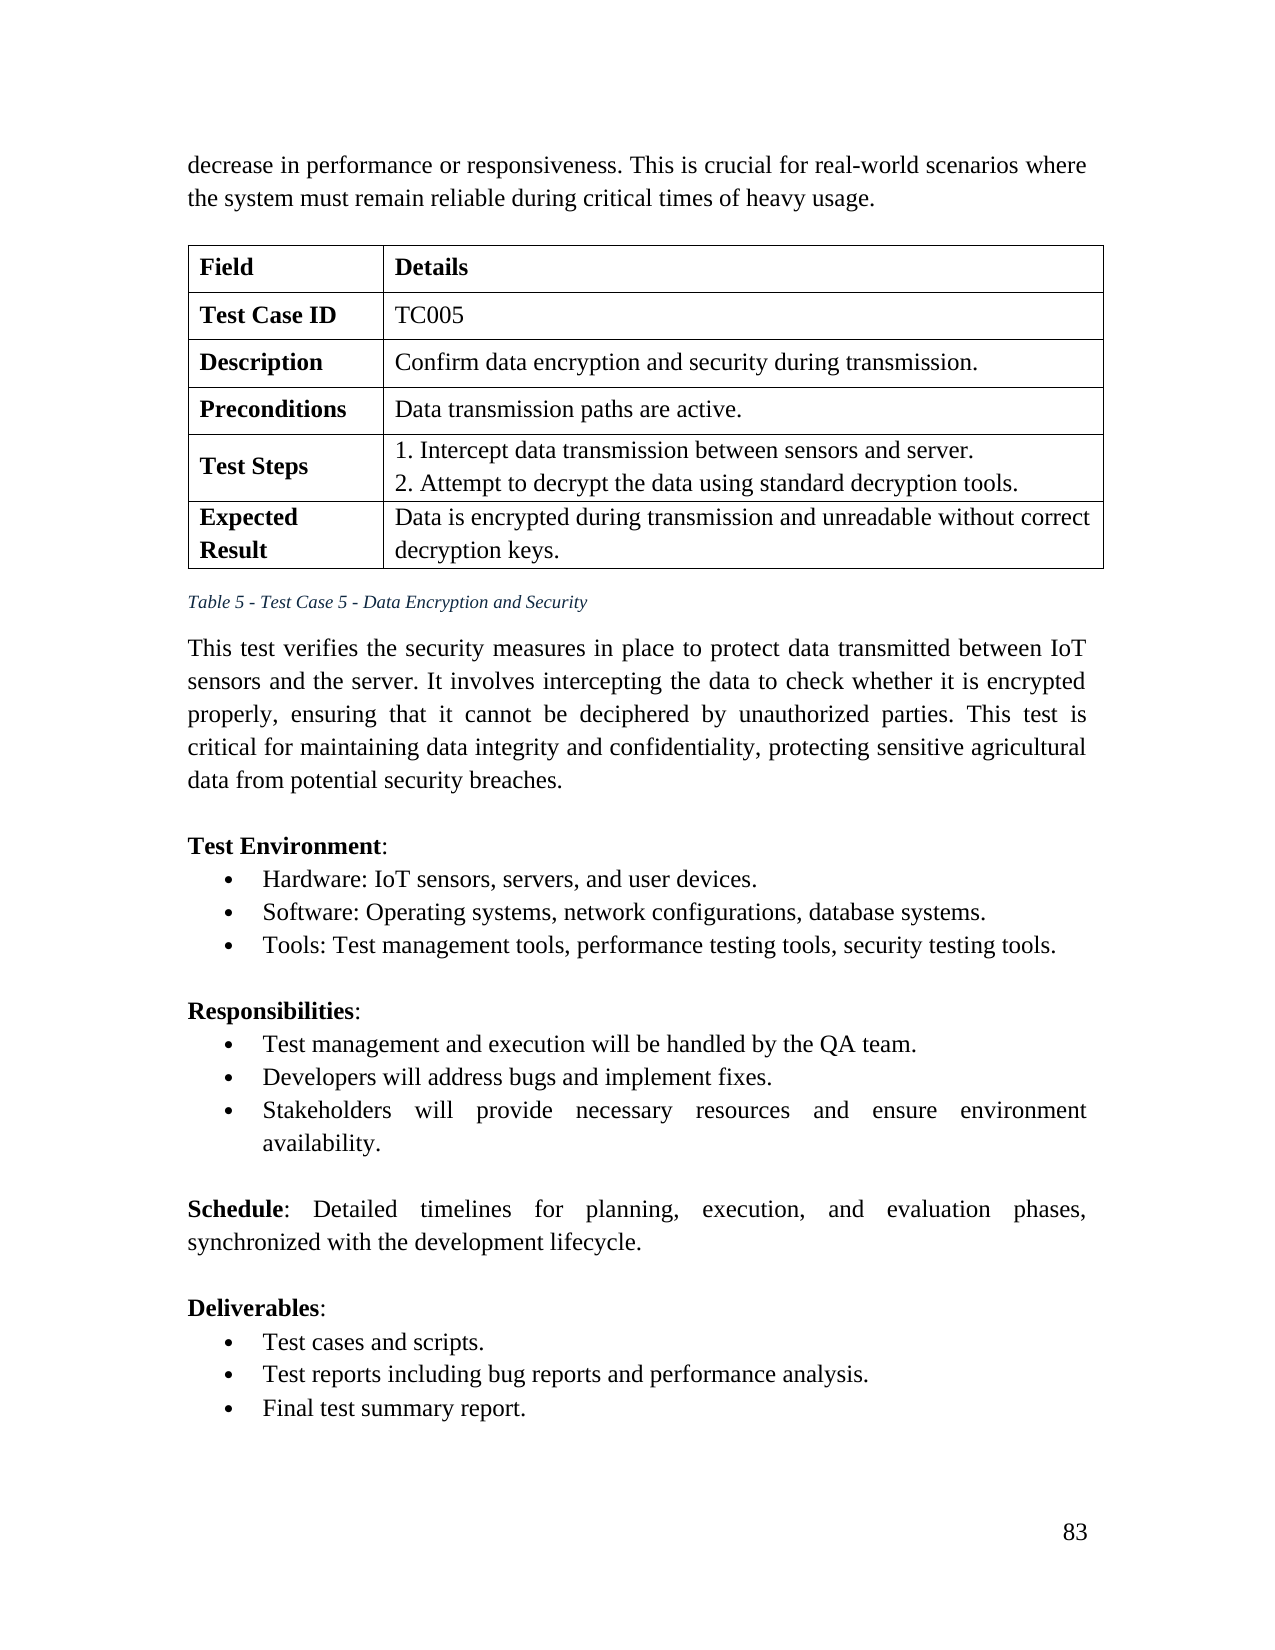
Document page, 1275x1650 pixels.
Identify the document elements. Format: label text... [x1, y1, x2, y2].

text Schedule: Detailed timelines for planning, execution, and evaluation phases, synchronized with the development lifecycle. [187, 1194, 1087, 1256]
list Final test summary report. [225, 1393, 1087, 1421]
list Software: Operating systems, network configurations, database systems. [225, 897, 1087, 926]
list Test reports including bug reports and performance analysis. [225, 1359, 1087, 1388]
table_header Field [189, 246, 383, 292]
table_cell Confirm data encryption and security during transmission. [384, 340, 1103, 387]
table_cell Preconditions [189, 388, 383, 434]
text Table 5 - Test Case 5 - Data Encryption and Security [187, 569, 1087, 612]
table_cell Description [189, 340, 383, 387]
text Deliverables: [187, 1293, 1087, 1322]
text Responsibilities: [187, 996, 1087, 1025]
table_cell Data transmission paths are active. [384, 388, 1103, 434]
table_cell Test Case ID [189, 293, 383, 339]
list Hardware: IoT sensors, servers, and user devices. [225, 864, 1087, 893]
list Tools: Test management tools, performance testing tools, security testing tools. [225, 930, 1087, 959]
text This test verifies the security measures in place to protect data transmitted between IoT sensors and the server. It involves intercepting the data to check whether it is encrypted properly, ensuring that it cannot be deciphered by unauthorized parties. This test is critical for maintaining data integrity and confidentiality, protecting sensitive agricultural data from potential security breaches. [187, 633, 1087, 794]
table_cell Expected Result [189, 502, 383, 568]
list Test cases and scripts. [225, 1327, 1087, 1355]
table_cell 1. Intercept data transmission between sensors and server. 2. Attempt to decrypt the data using standard decryption tools. [384, 435, 1103, 501]
table_cell TC005 [384, 293, 1103, 339]
table_cell Test Steps [189, 435, 383, 501]
list Stakeholders will provide necessary resources and ensure environment availability. [225, 1095, 1087, 1157]
table_cell Data is encrypted during transmission and unreadable without correct decryption keys. [384, 502, 1103, 568]
table_header Details [384, 246, 1103, 292]
text Test Environment: [187, 831, 1087, 860]
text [187, 150, 1087, 212]
list Test management and execution will be handled by the QA team. [225, 1029, 1087, 1058]
list Developers will address bugs and implement fixes. [225, 1062, 1087, 1091]
